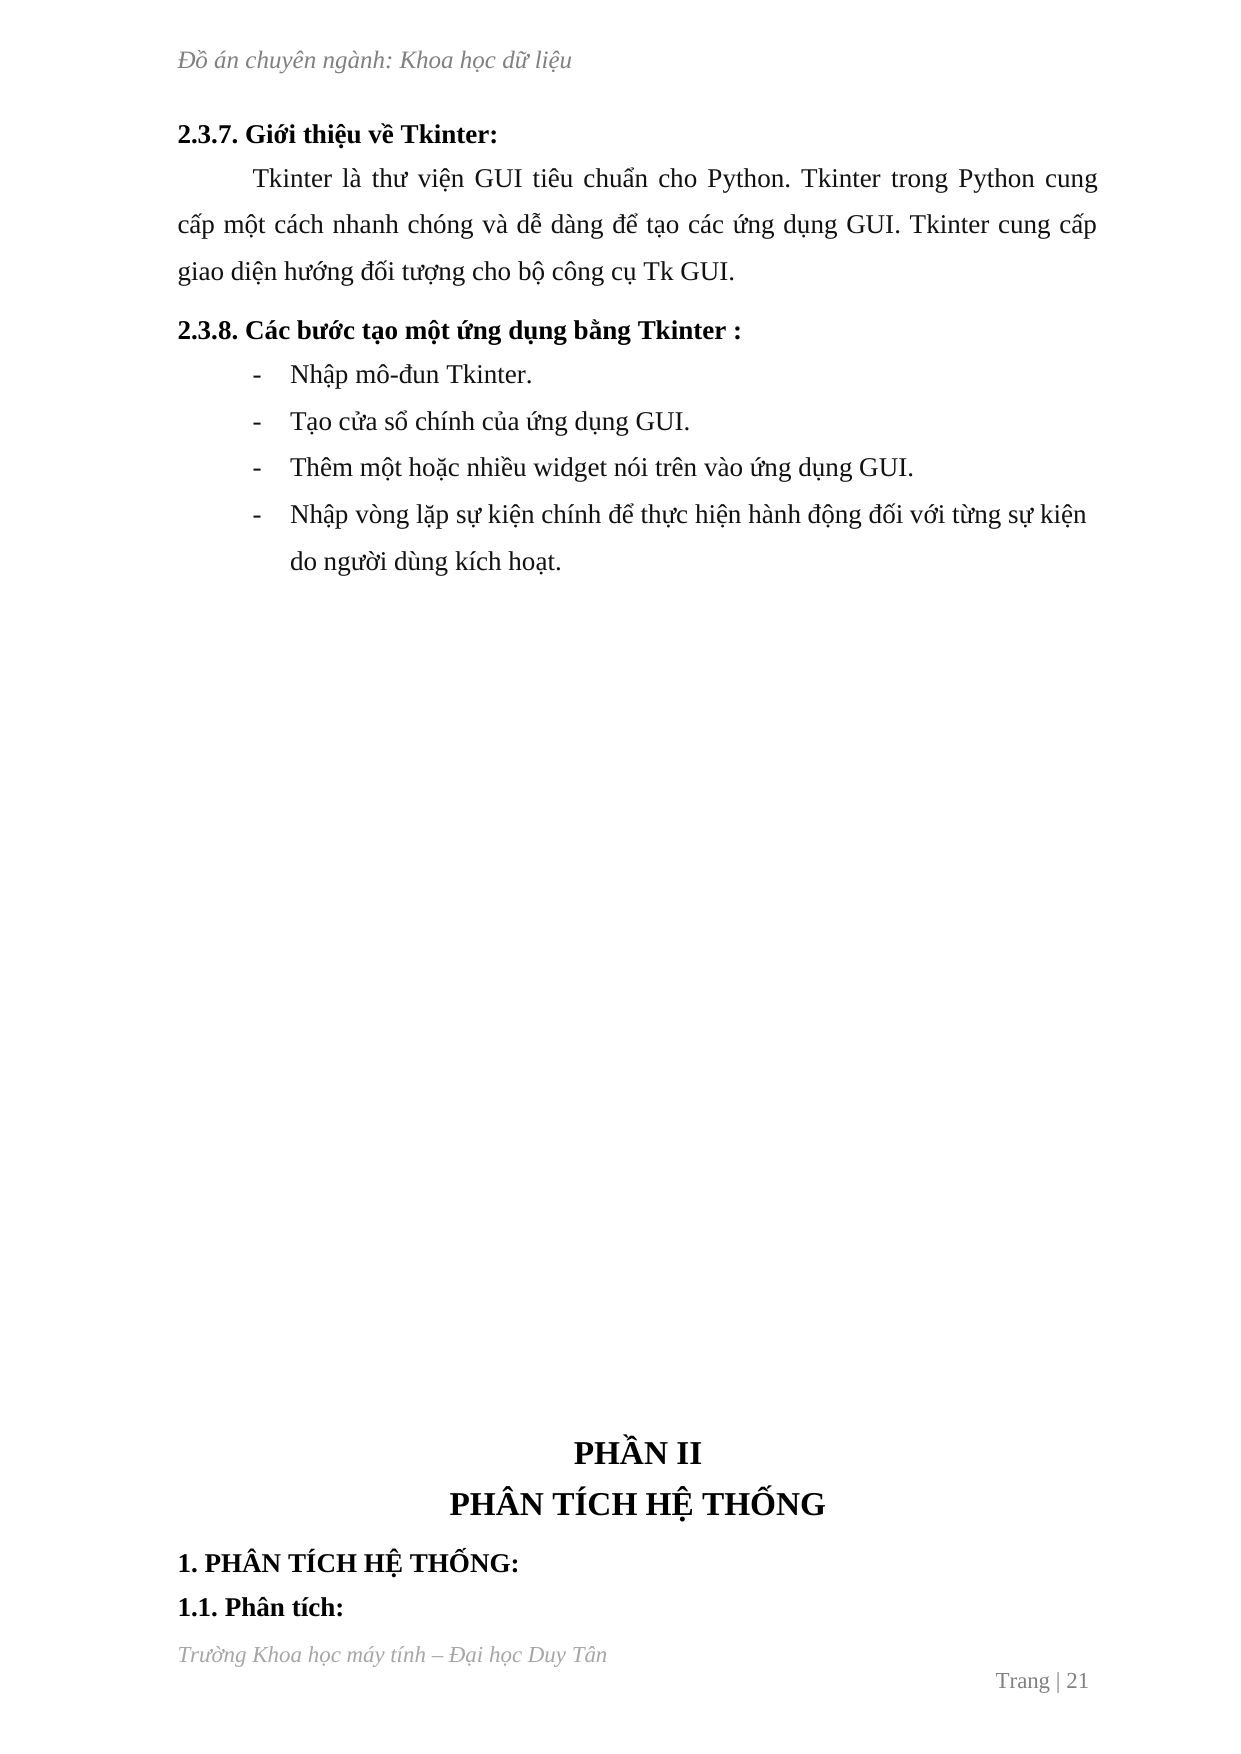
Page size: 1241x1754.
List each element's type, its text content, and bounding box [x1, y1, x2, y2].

list Nhập vòng lặp sự kiện chính để thực hiện hành động đối với từng sự kiện do người dùng kích hoạt. [252, 498, 1098, 576]
list Tạo cửa sổ chính của ứng dụng GUI. [252, 404, 1098, 436]
list Nhập mô-đun Tkinter. [252, 358, 1098, 389]
subtitle PHẦN II [177, 1433, 1098, 1472]
text Tkinter là thư viện GUI tiêu chuẩn cho Python. Tkinter trong Python cung cấp một cách nhanh chóng và dễ dàng để tạo các ứng dụng GUI. Tkinter cung cấp giao diện hướng đối tượng cho bộ công cụ Tk GUI. [177, 162, 1098, 286]
subtitle 1. PHÂN TÍCH HỆ THỐNG: [177, 1548, 1098, 1579]
subtitle PHÂN TÍCH HỆ THỐNG [177, 1484, 1098, 1523]
subtitle 2.3.7. Giới thiệu về Tkinter: [177, 118, 1098, 149]
subtitle 2.3.8. Các bước tạo một ứng dụng bằng Tkinter : [177, 314, 1098, 345]
list Thêm một hoặc nhiều widget nói trên vào ứng dụng GUI. [252, 451, 1098, 482]
subtitle 1.1. Phân tích: [177, 1591, 1098, 1622]
